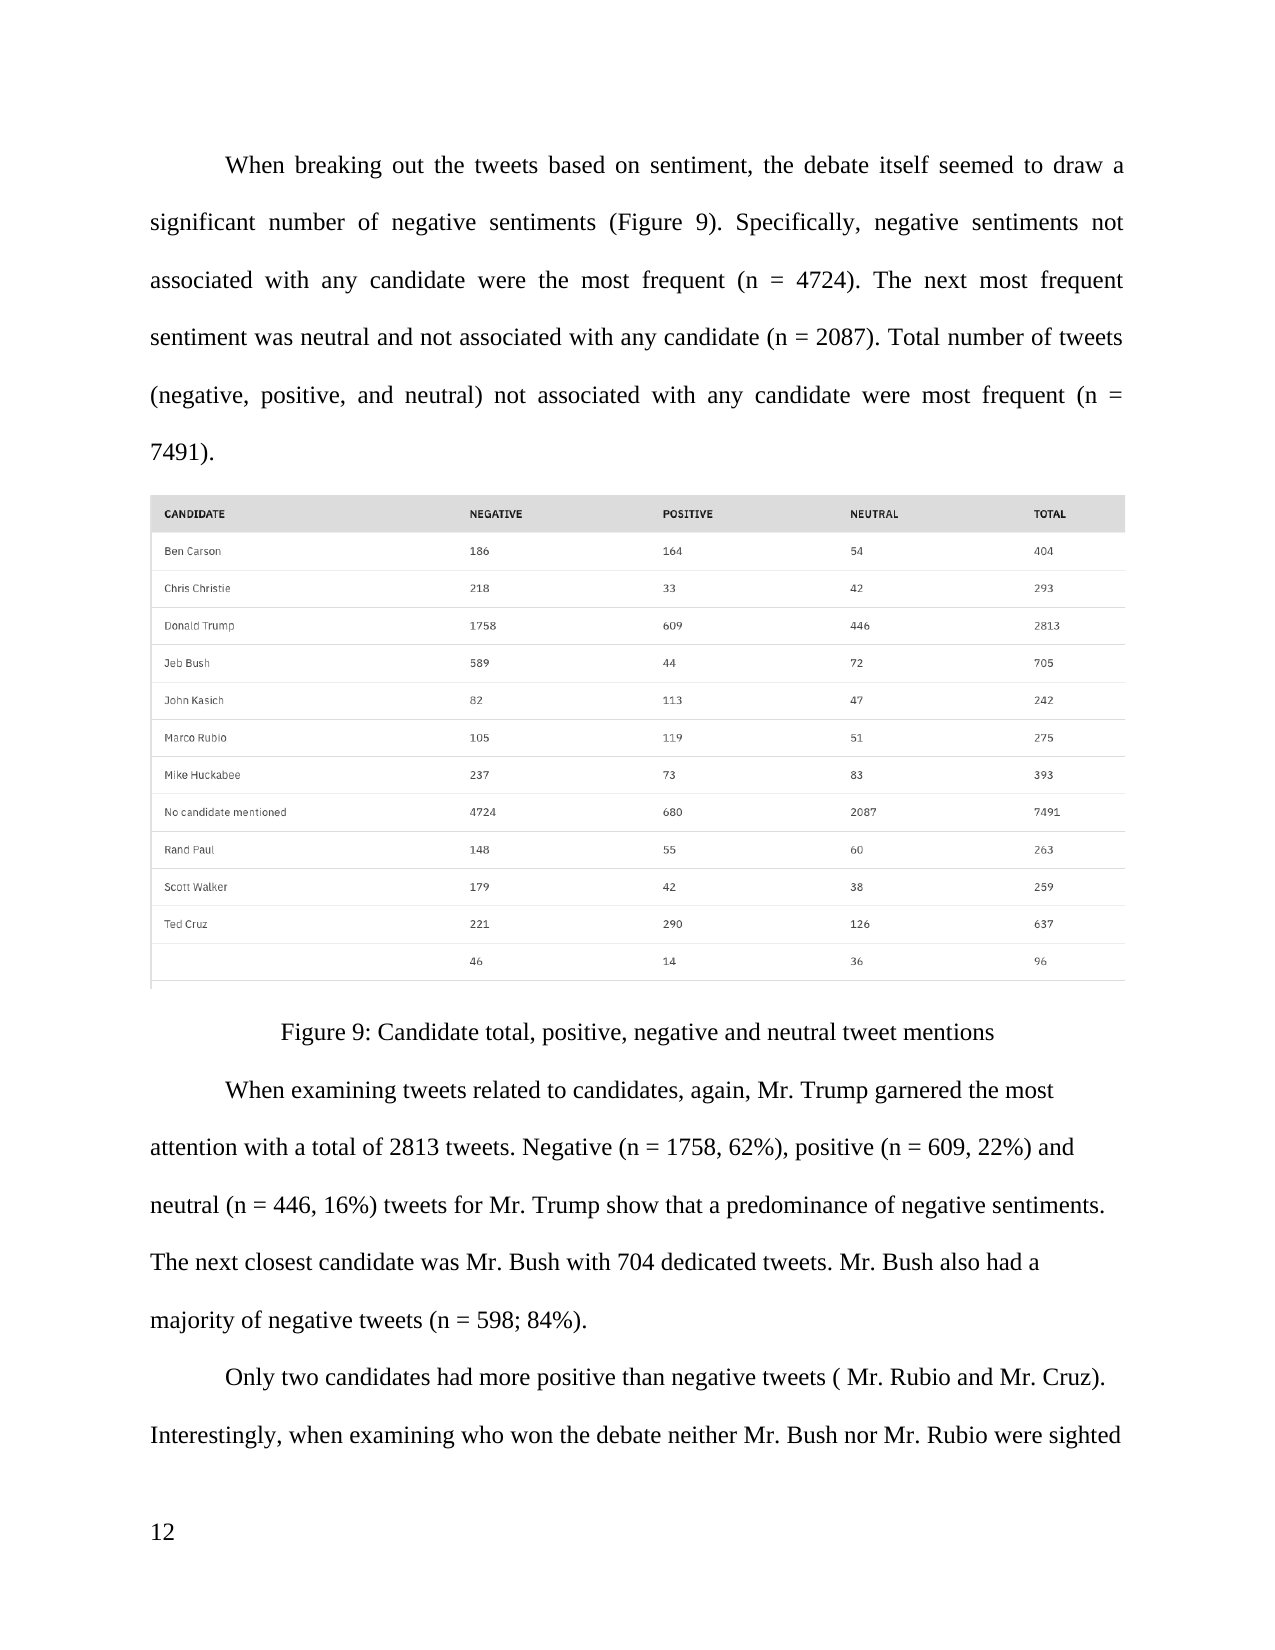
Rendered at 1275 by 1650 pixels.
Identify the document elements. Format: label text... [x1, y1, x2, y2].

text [150, 1362, 1125, 1449]
text When breaking out the tweets based on sentiment, the debate itself seemed to draw a significant number of negative sentiments (Figure 9). Specifically, negative sentiments not associated with any candidate were the most frequent (n = 4724). The next most frequent sentiment was neutral and not associated with any candidate (n = 2087). Total number of tweets (negative, positive, and neutral) not associated with any candidate were most frequent (n = 7491). [150, 150, 1125, 466]
picture [150, 495, 1125, 989]
text Figure 9: Candidate total, positive, negative and neutral tweet mentions [150, 1017, 1125, 1046]
text When examining tweets related to candidates, again, Mr. Trump garnered the most attention with a total of 2813 tweets. Negative (n = 1758, 62%), positive (n = 609, 22%) and neutral (n = 446, 16%) tweets for Mr. Trump show that a predominance of negative sentiments. The next closest candidate was Mr. Bush with 704 dedicated tweets. Mr. Bush also had a majority of negative tweets (n = 598; 84%). [150, 1075, 1125, 1334]
